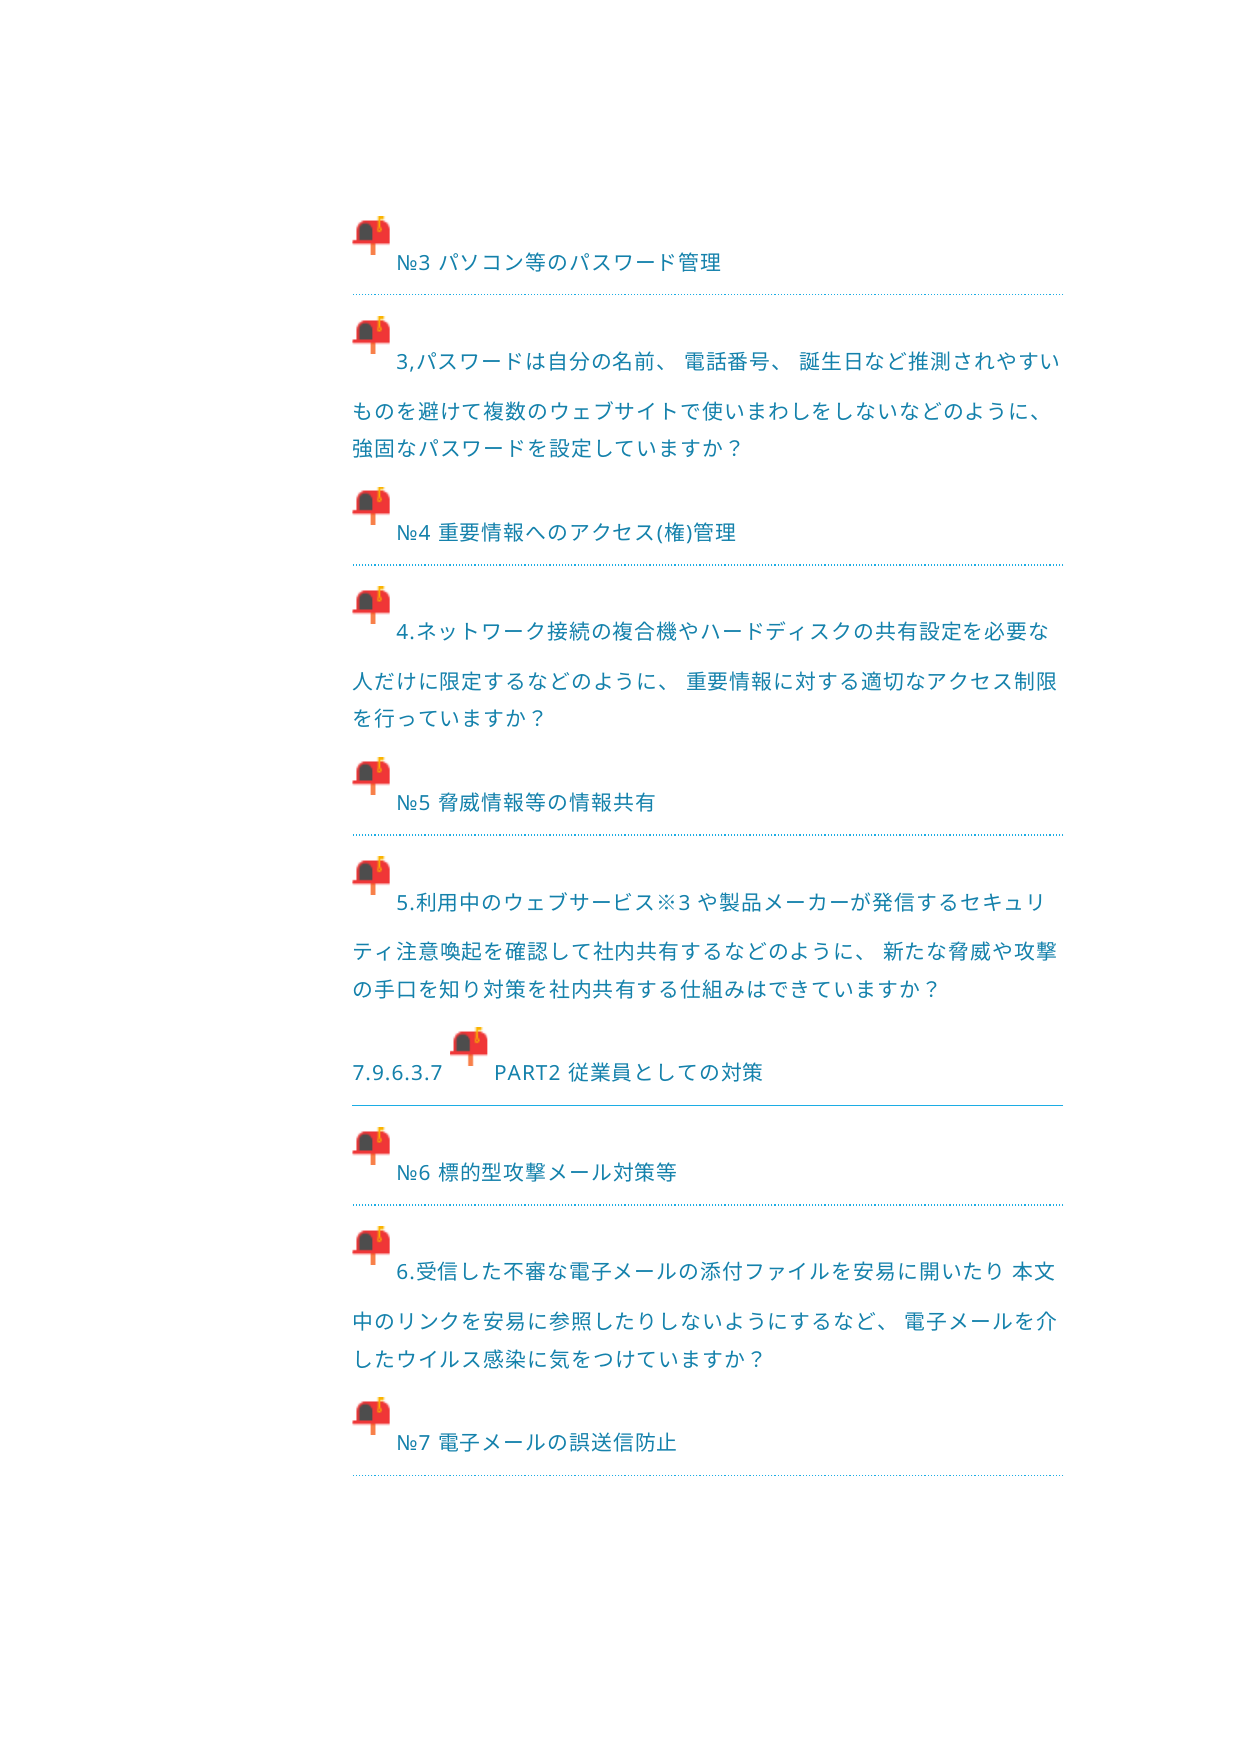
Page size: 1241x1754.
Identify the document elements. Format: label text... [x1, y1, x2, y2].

text №7 電子メールの誤送信防止 [352, 1397, 1063, 1476]
picture [352, 216, 390, 255]
text 3,パスワードは自分の名前、 電話番号、 誕生日など推測されやすいものを避けて複数のウェブサイトで使いまわしをしないなどのように、 強固なパスワードを設定していますか？ [352, 316, 1063, 466]
picture [352, 856, 390, 895]
text №4 重要情報へのアクセス(権)管理 [352, 487, 1063, 566]
text №5 脅威情報等の情報共有 [352, 757, 1063, 836]
text Part2 従業員としての対策 [352, 1028, 1063, 1105]
picture [352, 316, 390, 354]
picture [352, 1226, 390, 1265]
picture [352, 757, 390, 795]
picture [352, 586, 390, 624]
text 5.利用中のウェブサービス※3 や製品メーカーが発信するセキュリティ注意喚起を確認して社内共有するなどのように、 新たな脅威や攻撃の手口を知り対策を社内共有する仕組みはできていますか？ [352, 857, 1063, 1007]
picture [450, 1027, 488, 1066]
text №6 標的型攻撃メール対策等 [352, 1127, 1063, 1206]
text №3 パソコン等のパスワード管理 [352, 217, 1063, 295]
picture [352, 1397, 390, 1435]
text 4.ネットワーク接続の複合機やハードディスクの共有設定を必要な人だけに限定するなどのように、 重要情報に対する適切なアクセス制限を行っていますか？ [352, 587, 1063, 737]
picture [352, 1127, 390, 1165]
picture [352, 487, 390, 525]
text 6.受信した不審な電子メールの添付ファイルを安易に開いたり 本文中のリンクを安易に参照したりしないようにするなど、 電子メールを介したウイルス感染に気をつけていますか？ [352, 1227, 1063, 1377]
